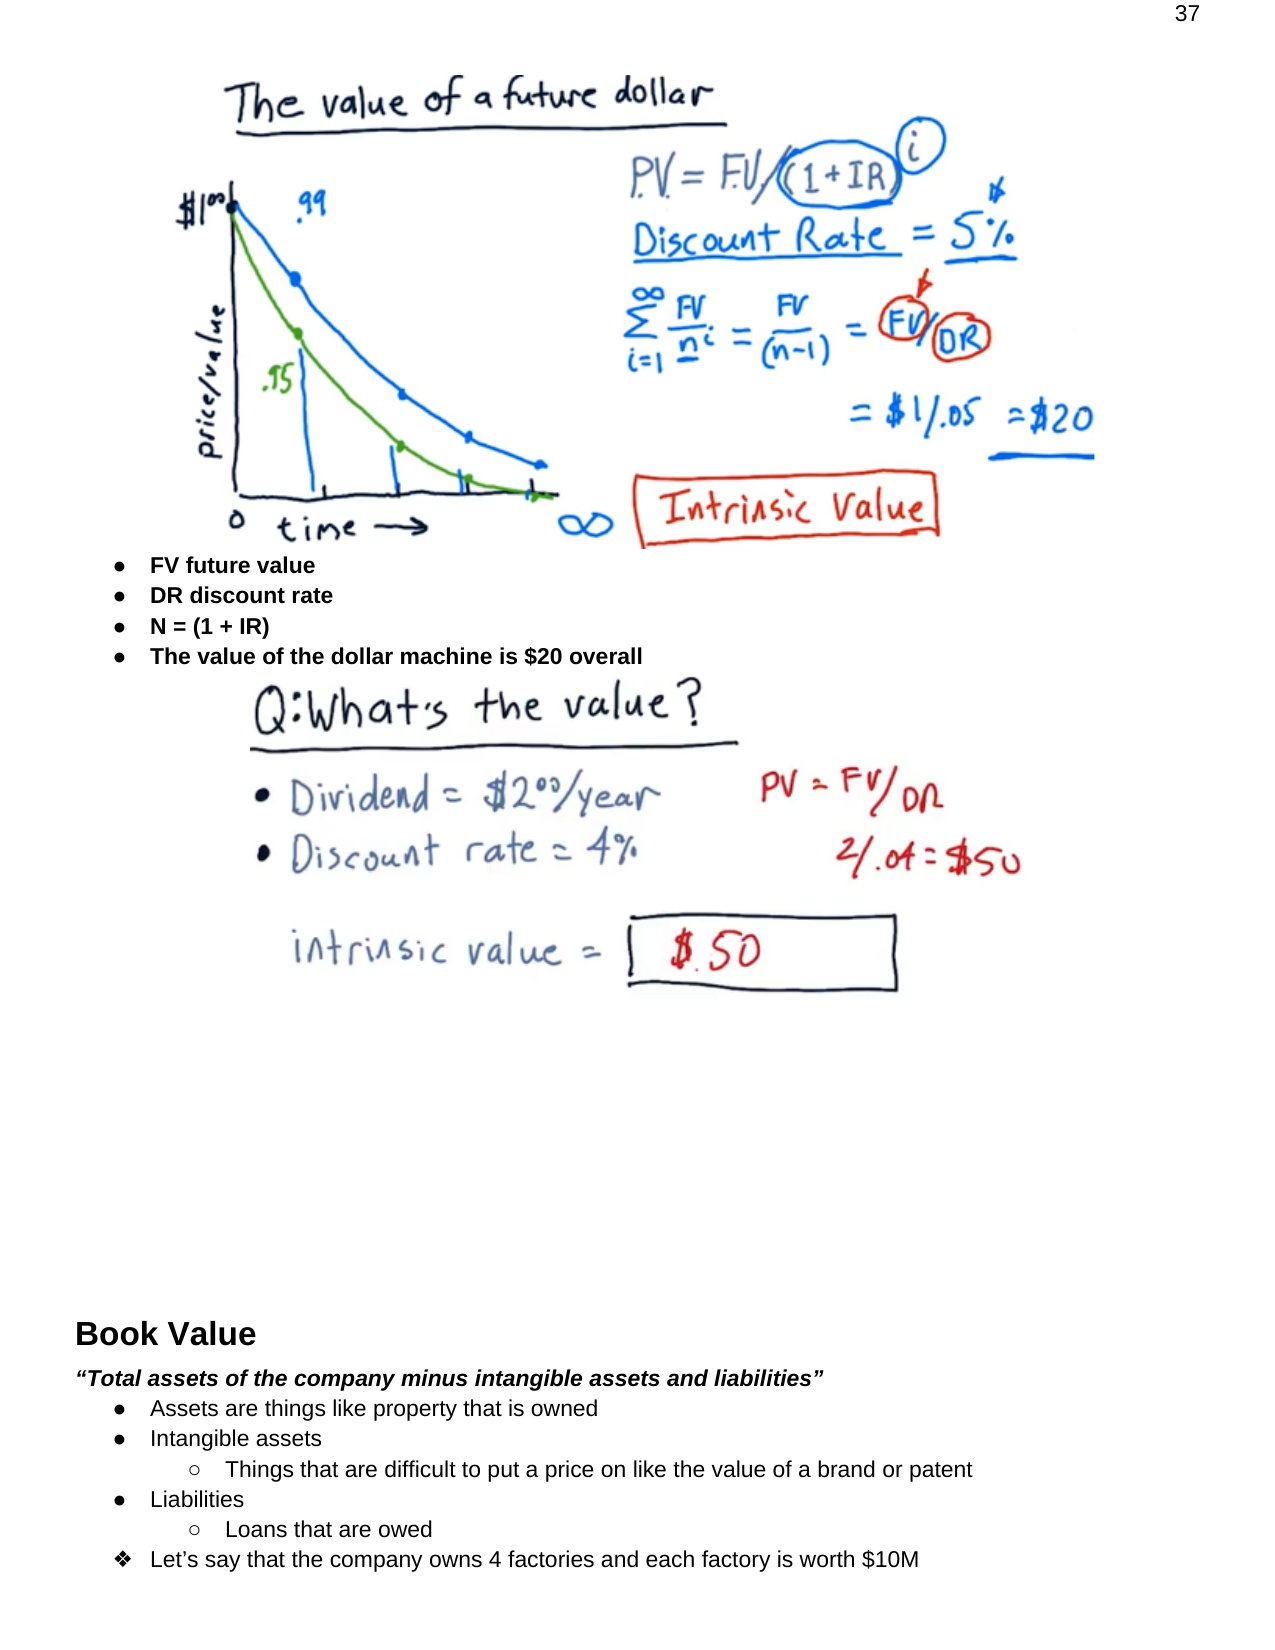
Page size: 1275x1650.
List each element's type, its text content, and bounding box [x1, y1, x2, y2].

list Liabilities [112, 1486, 1200, 1512]
list Loans that are owed [187, 1516, 1200, 1542]
list Let’s say that the company owns 4 factories and each factory is worth $10M [112, 1546, 1200, 1573]
list The value of the dollar machine is $20 overall [112, 643, 1200, 669]
list FV future value [112, 552, 1200, 579]
list Intangible assets [112, 1425, 1200, 1452]
picture [250, 673, 1025, 1001]
list DR discount rate [112, 582, 1200, 609]
list Things that are difficult to put a price on like the value of a brand or patent [187, 1456, 1200, 1482]
subtitle Book Value [75, 1314, 1200, 1352]
list N = (1 + IR) [112, 613, 1200, 639]
picture [171, 75, 1104, 549]
text “Total assets of the company minus intangible assets and liabilities” [75, 1365, 1200, 1391]
list Assets are things like property that is owned [112, 1395, 1200, 1422]
